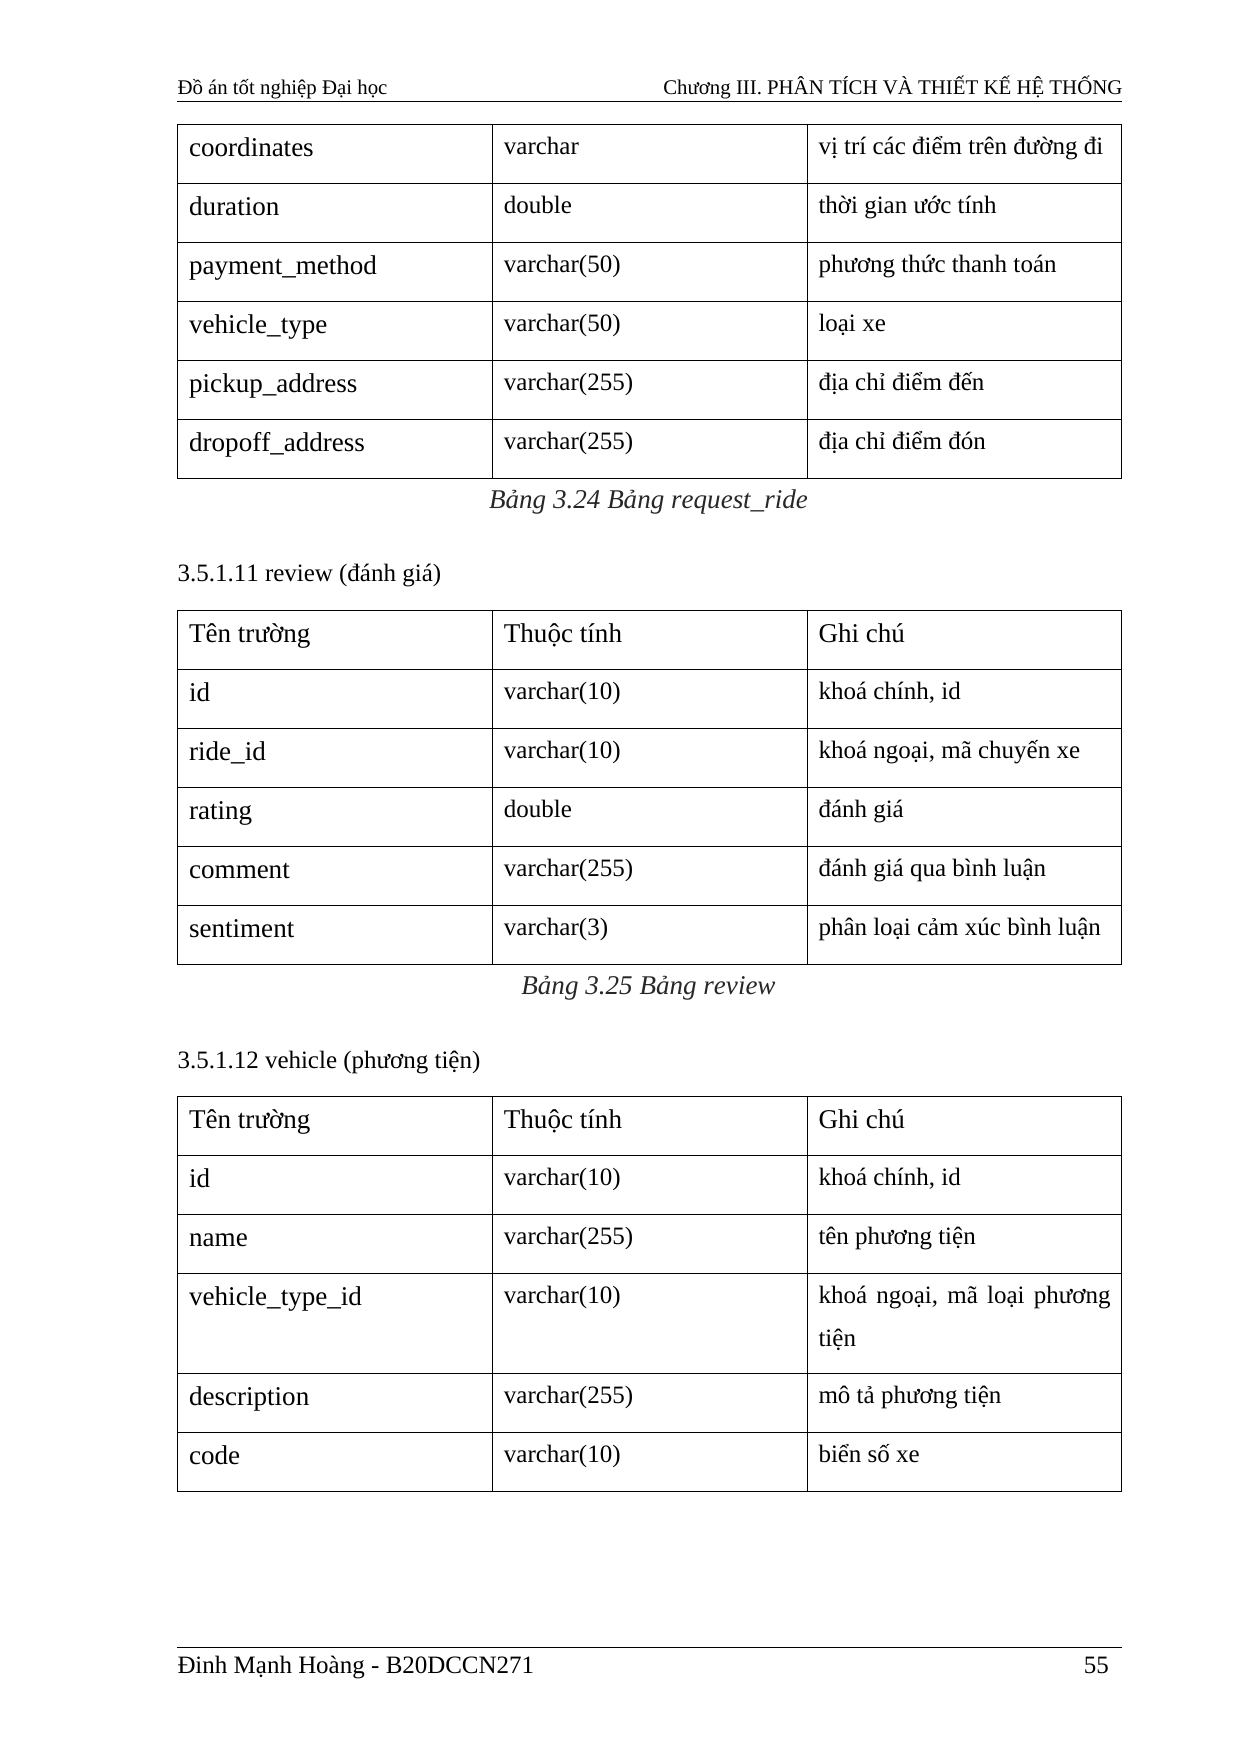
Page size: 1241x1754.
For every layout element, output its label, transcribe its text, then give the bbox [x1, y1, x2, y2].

table_cell id [178, 1156, 492, 1214]
table_cell địa chỉ điểm đến [808, 361, 1121, 418]
table_cell vehicle_type [178, 302, 492, 359]
table_cell duration [178, 184, 492, 242]
table_cell varchar(3) [493, 906, 807, 964]
table_cell varchar(255) [493, 420, 807, 477]
subtitle 3.5.1.12 vehicle (phương tiện) [177, 1045, 1122, 1073]
table_cell varchar [493, 125, 807, 183]
table_cell biển số xe [808, 1433, 1121, 1491]
table_cell phương thức thanh toán [808, 243, 1121, 301]
table_cell khoá chính, id [808, 670, 1121, 728]
table_cell varchar(10) [493, 1433, 807, 1491]
table_cell sentiment [178, 906, 492, 964]
table_cell mô tả phương tiện [808, 1374, 1121, 1432]
table_cell thời gian ước tính [808, 184, 1121, 242]
table_cell varchar(50) [493, 302, 807, 359]
table_cell id [178, 670, 492, 728]
subtitle 3.5.1.11 review (đánh giá) [177, 558, 1122, 587]
table_cell ride_id [178, 729, 492, 787]
table_header Ghi chú [808, 1097, 1121, 1155]
table_cell comment [178, 847, 492, 905]
table_cell coordinates [178, 125, 492, 183]
table_cell dropoff_address [178, 420, 492, 477]
table_header Tên trường [178, 1097, 492, 1155]
table_cell đánh giá qua bình luận [808, 847, 1121, 905]
table_cell pickup_address [178, 361, 492, 418]
subtitle Bảng 3.25 Bảng review [177, 969, 1122, 1000]
subtitle Bảng 3.24 Bảng request_ride [177, 483, 1122, 514]
table_cell double [493, 184, 807, 242]
table_cell description [178, 1374, 492, 1432]
table_cell varchar(50) [493, 243, 807, 301]
table_cell varchar(255) [493, 361, 807, 418]
table_cell double [493, 788, 807, 846]
table_cell varchar(10) [493, 670, 807, 728]
table_cell khoá chính, id [808, 1156, 1121, 1214]
table_cell varchar(255) [493, 1215, 807, 1273]
table_cell varchar(10) [493, 1274, 807, 1373]
table_cell vehicle_type_id [178, 1274, 492, 1373]
table_cell varchar(255) [493, 847, 807, 905]
table_cell varchar(255) [493, 1374, 807, 1432]
table_cell khoá ngoại, mã loại phương tiện [808, 1274, 1121, 1373]
table_cell code [178, 1433, 492, 1491]
table_header Tên trường [178, 611, 492, 669]
table_cell tên phương tiện [808, 1215, 1121, 1273]
table_cell name [178, 1215, 492, 1273]
table_cell địa chỉ điểm đón [808, 420, 1121, 477]
table_cell rating [178, 788, 492, 846]
table_cell phân loại cảm xúc bình luận [808, 906, 1121, 964]
table_cell payment_method [178, 243, 492, 301]
table_cell varchar(10) [493, 729, 807, 787]
table_cell khoá ngoại, mã chuyến xe [808, 729, 1121, 787]
table_header Thuộc tính [493, 1097, 807, 1155]
table_header Thuộc tính [493, 611, 807, 669]
table_cell vị trí các điểm trên đường đi [808, 125, 1121, 183]
table_cell varchar(10) [493, 1156, 807, 1214]
table_cell đánh giá [808, 788, 1121, 846]
table_header Ghi chú [808, 611, 1121, 669]
table_cell loại xe [808, 302, 1121, 359]
